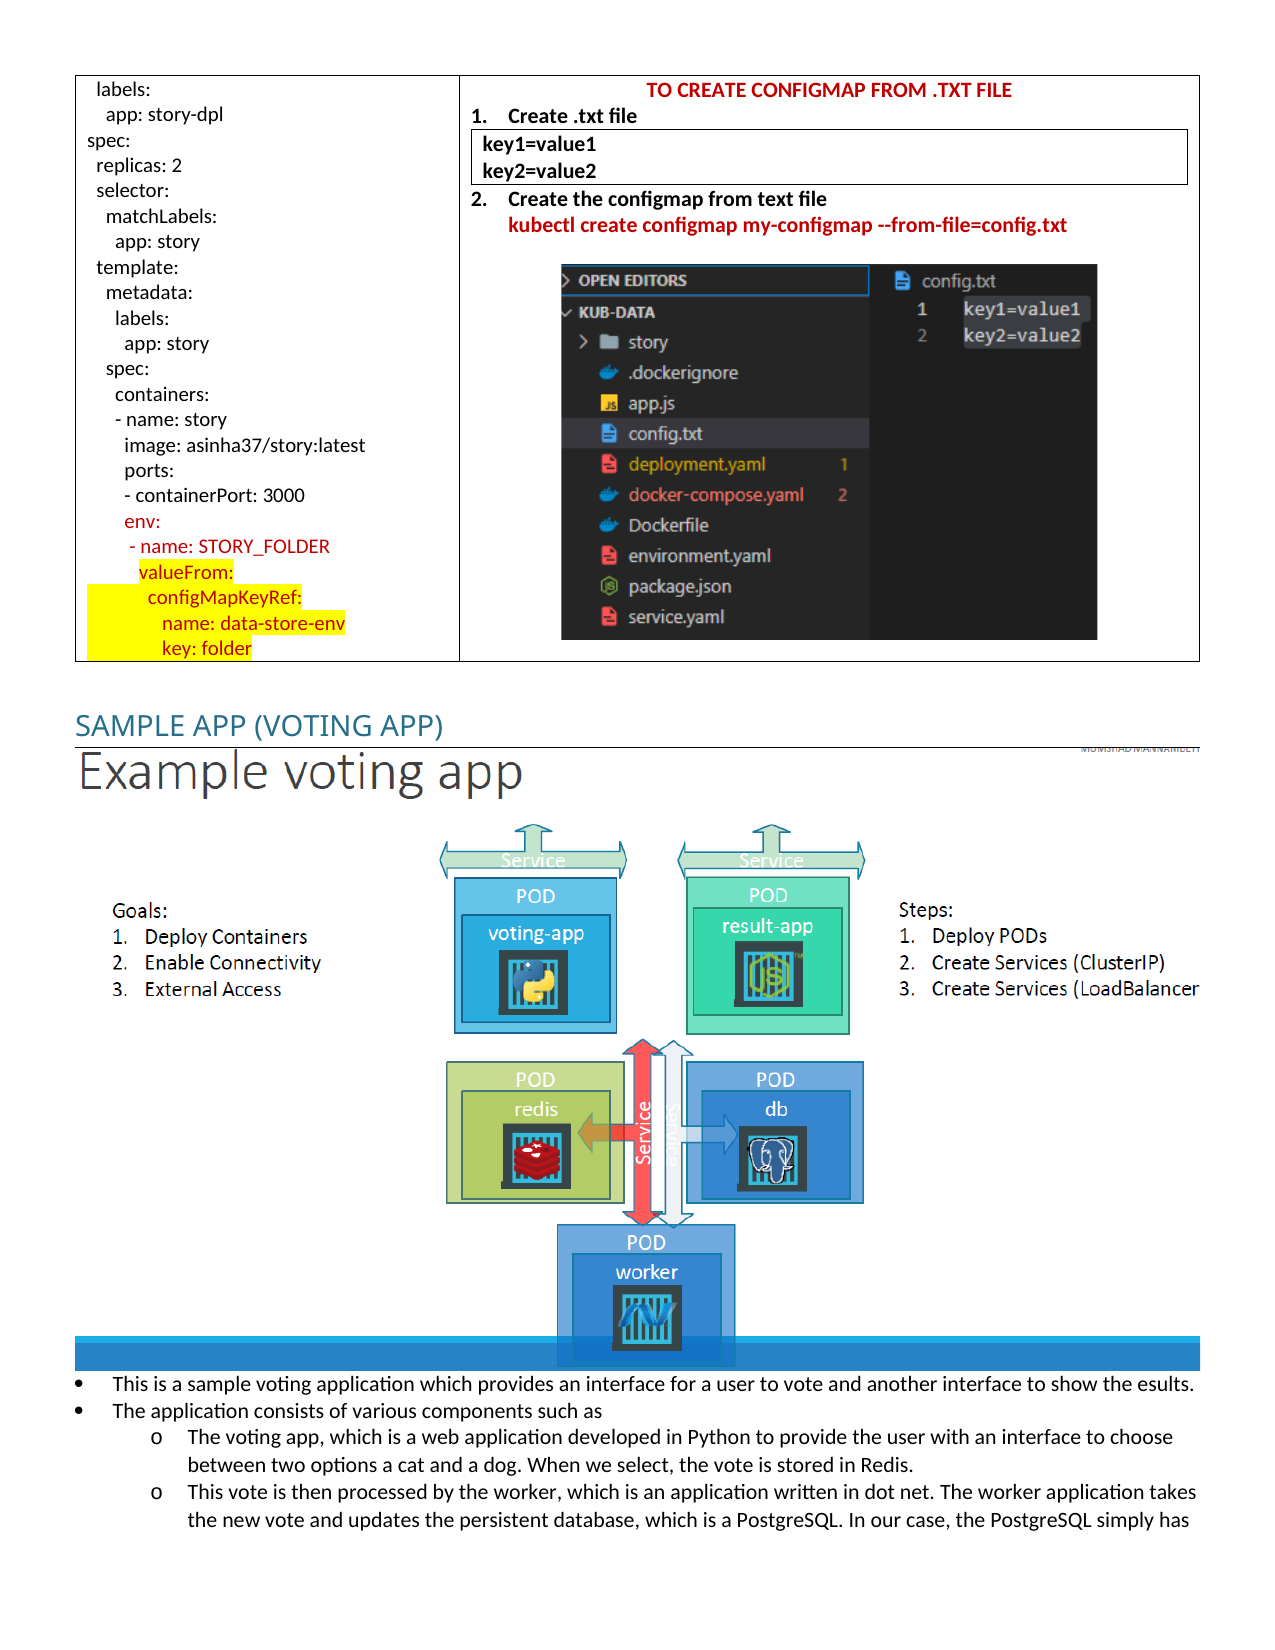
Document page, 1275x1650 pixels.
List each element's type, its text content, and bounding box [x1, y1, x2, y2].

list The application consists of various components such as [75, 1397, 1200, 1423]
picture [75, 748, 1200, 1371]
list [150, 1478, 1200, 1532]
list This is a sample voting application which provides an interface for a user to vote and another interface to show the esults. [75, 1371, 1200, 1397]
subtitle SAMPLE APP (VOTING APP) [75, 705, 1200, 747]
picture [561, 264, 1098, 640]
table_cell TO CREATE CONFIGMAP FROM .TXT FILE Create .txt file Create the configmap from text file kubectl create configmap my-configmap --from-file=config.txt [460, 76, 1199, 661]
list The voting app, which is a web application developed in Python to provide the user with an interface to choose between two options a cat and a dog. When we select, the vote is stored in Redis. [150, 1423, 1200, 1478]
